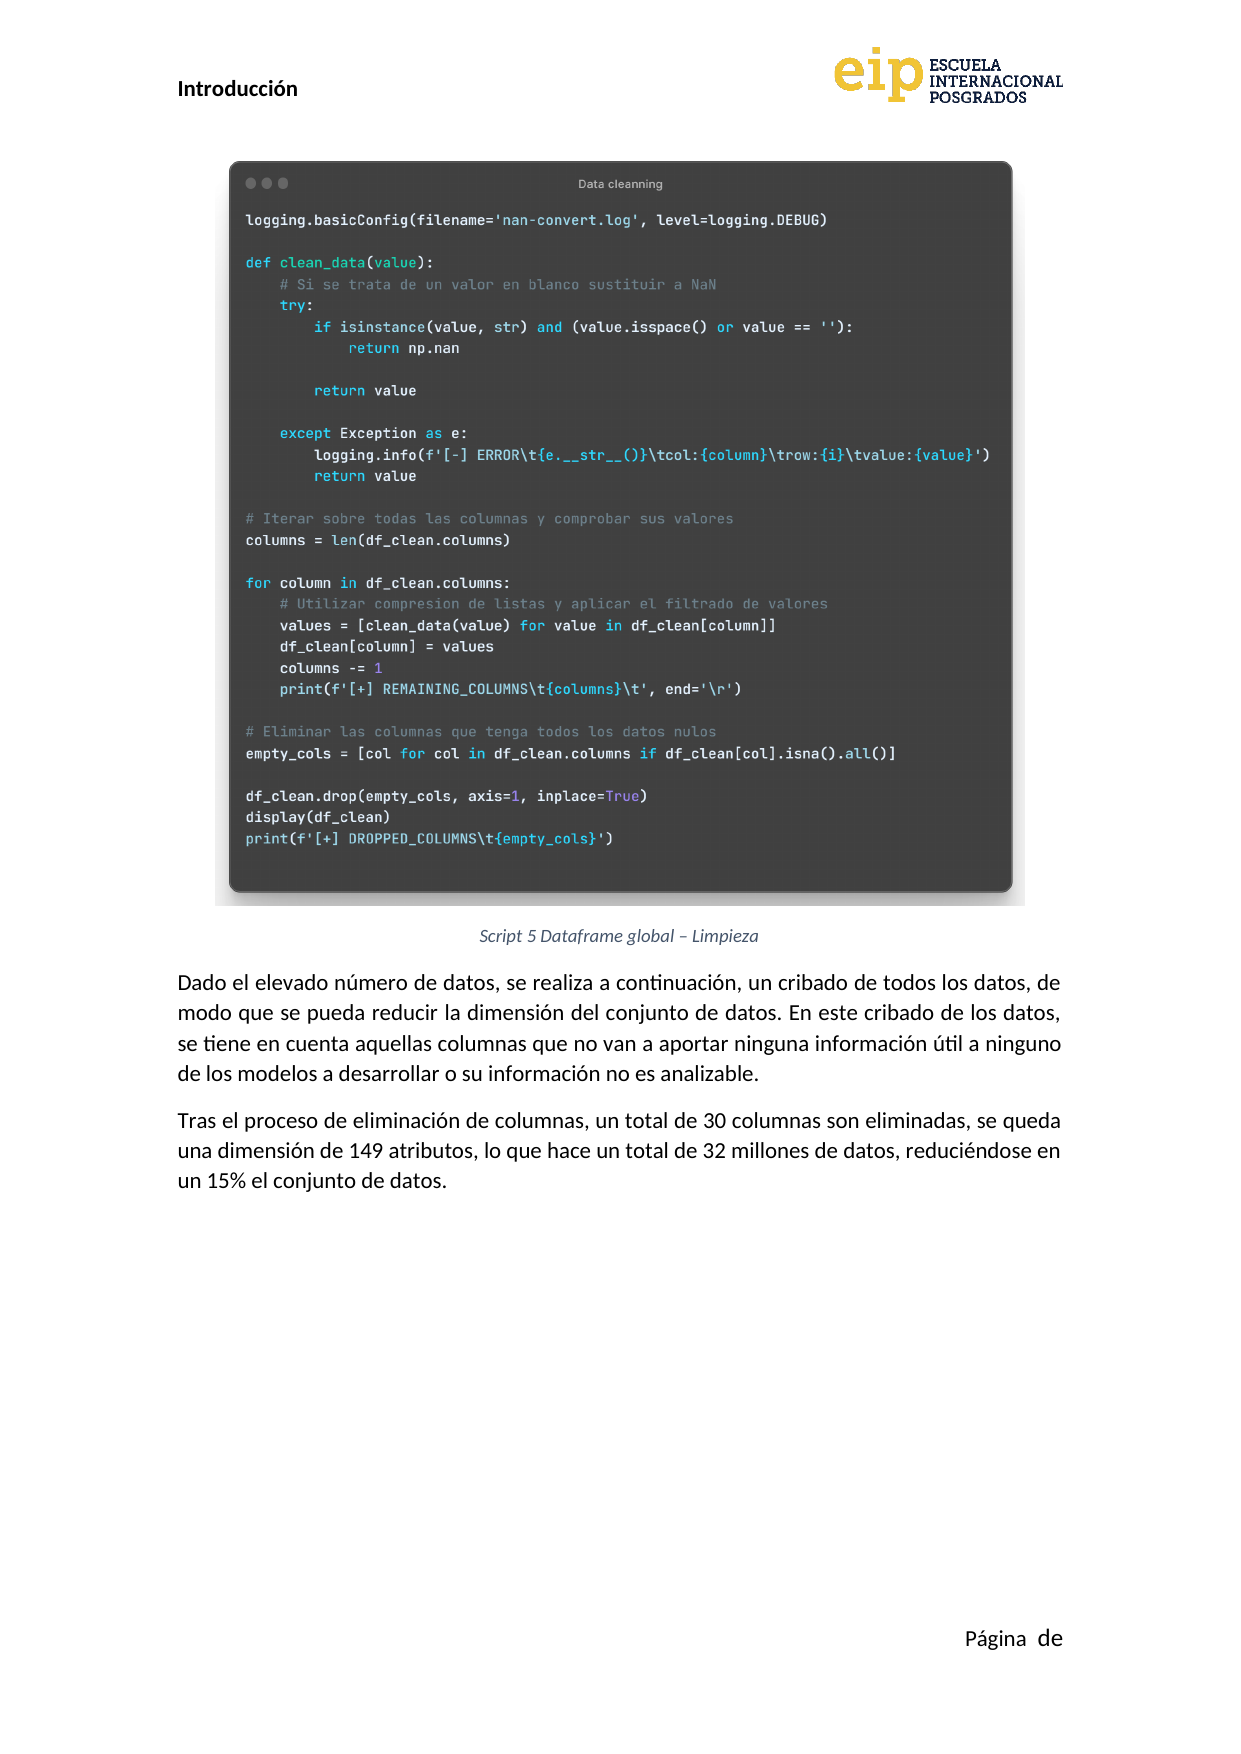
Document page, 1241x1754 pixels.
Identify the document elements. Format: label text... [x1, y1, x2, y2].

picture [215, 147, 1025, 906]
text Dado el elevado número de datos, se realiza a continuación, un cribado de todos los datos, de modo que se pueda reducir la dimensión del conjunto de datos. En este cribado de los datos, se tiene en cuenta aquellas columnas que no van a aportar ninguna información útil a ninguno de los modelos a desarrollar o su información no es analizable. [177, 968, 1063, 1087]
text Tras el proceso de eliminación de columnas, un total de 30 columnas son eliminadas, se queda una dimensión de 149 atributos, lo que hace un total de 32 millones de datos, reduciéndose en un 15% el conjunto de datos. [177, 1106, 1063, 1194]
text Script 5 Dataframe global – Limpieza [177, 924, 1063, 947]
picture [834, 47, 1063, 103]
